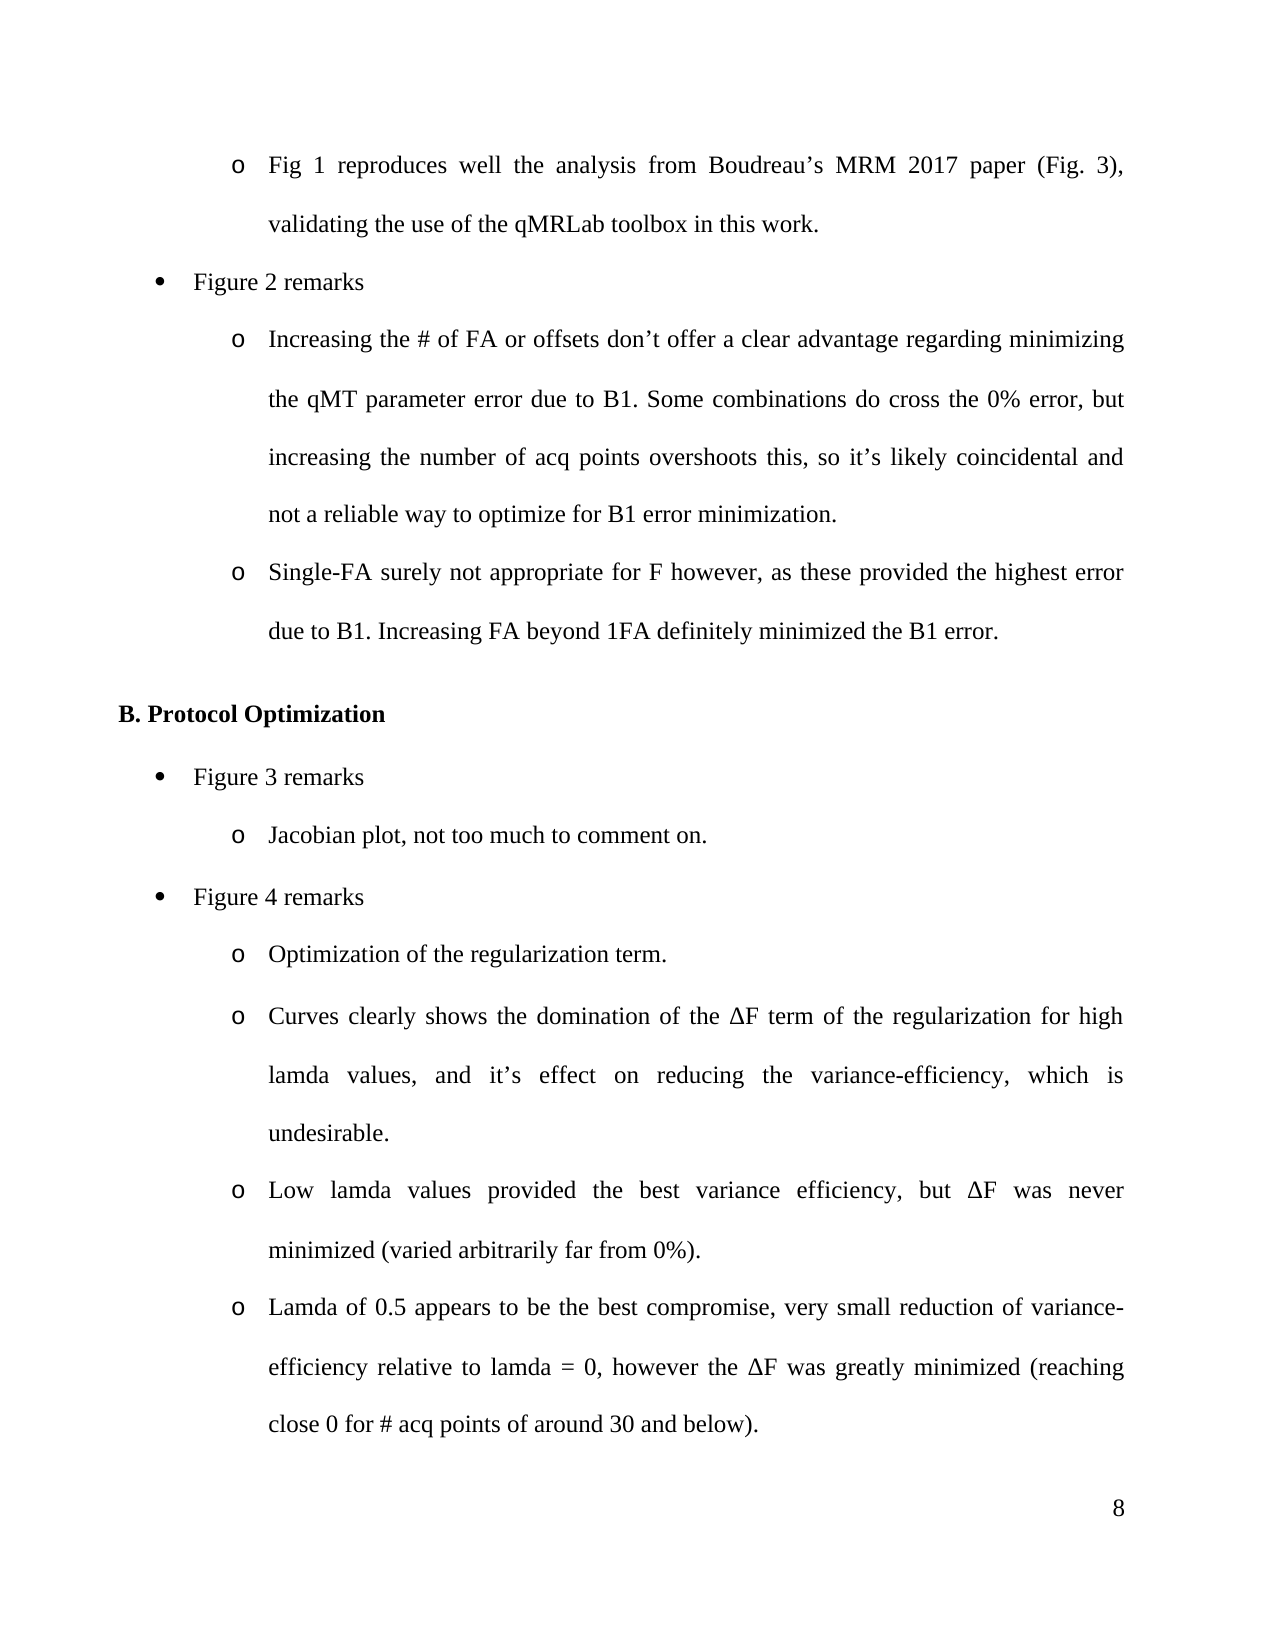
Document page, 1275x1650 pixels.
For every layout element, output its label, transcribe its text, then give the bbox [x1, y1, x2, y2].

list Figure 4 remarks [156, 882, 1125, 910]
list Lamda of 0.5 appears to be the best compromise, very small reduction of variance-efficiency relative to lamda = 0, however the ΔF was greatly minimized (reaching close 0 for # acq points of around 30 and below). [231, 1292, 1125, 1438]
list Figure 2 remarks [156, 267, 1125, 296]
list Optimization of the regularization term. [231, 939, 1125, 970]
list Low lamda values provided the best variance efficiency, but ΔF was never minimized (varied arbitrarily far from 0%). [231, 1175, 1125, 1264]
list Figure 3 remarks [156, 762, 1125, 791]
list Increasing the # of FA or offsets don’t offer a clear advantage regarding minimizing the qMT parameter error due to B1. Some combinations do cross the 0% error, but increasing the number of acq points overshoots this, so it’s likely coincidental and not a reliable way to optimize for B1 error minimization. [231, 324, 1125, 528]
list Jacobian plot, not too much to comment on. [231, 820, 1125, 851]
list Fig 1 reproduces well the analysis from Boudreau’s MRM 2017 paper (Fig. 3), validating the use of the qMRLab toolbox in this work. [231, 150, 1125, 238]
list Single-FA surely not appropriate for F however, as these provided the highest error due to B1. Increasing FA beyond 1FA definitely minimized the B1 error. [231, 557, 1125, 645]
subtitle Protocol Optimization [118, 699, 1125, 727]
list Curves clearly shows the domination of the ΔF term of the regularization for high lamda values, and it’s effect on reducing the variance-efficiency, which is undesirable. [231, 1001, 1125, 1147]
